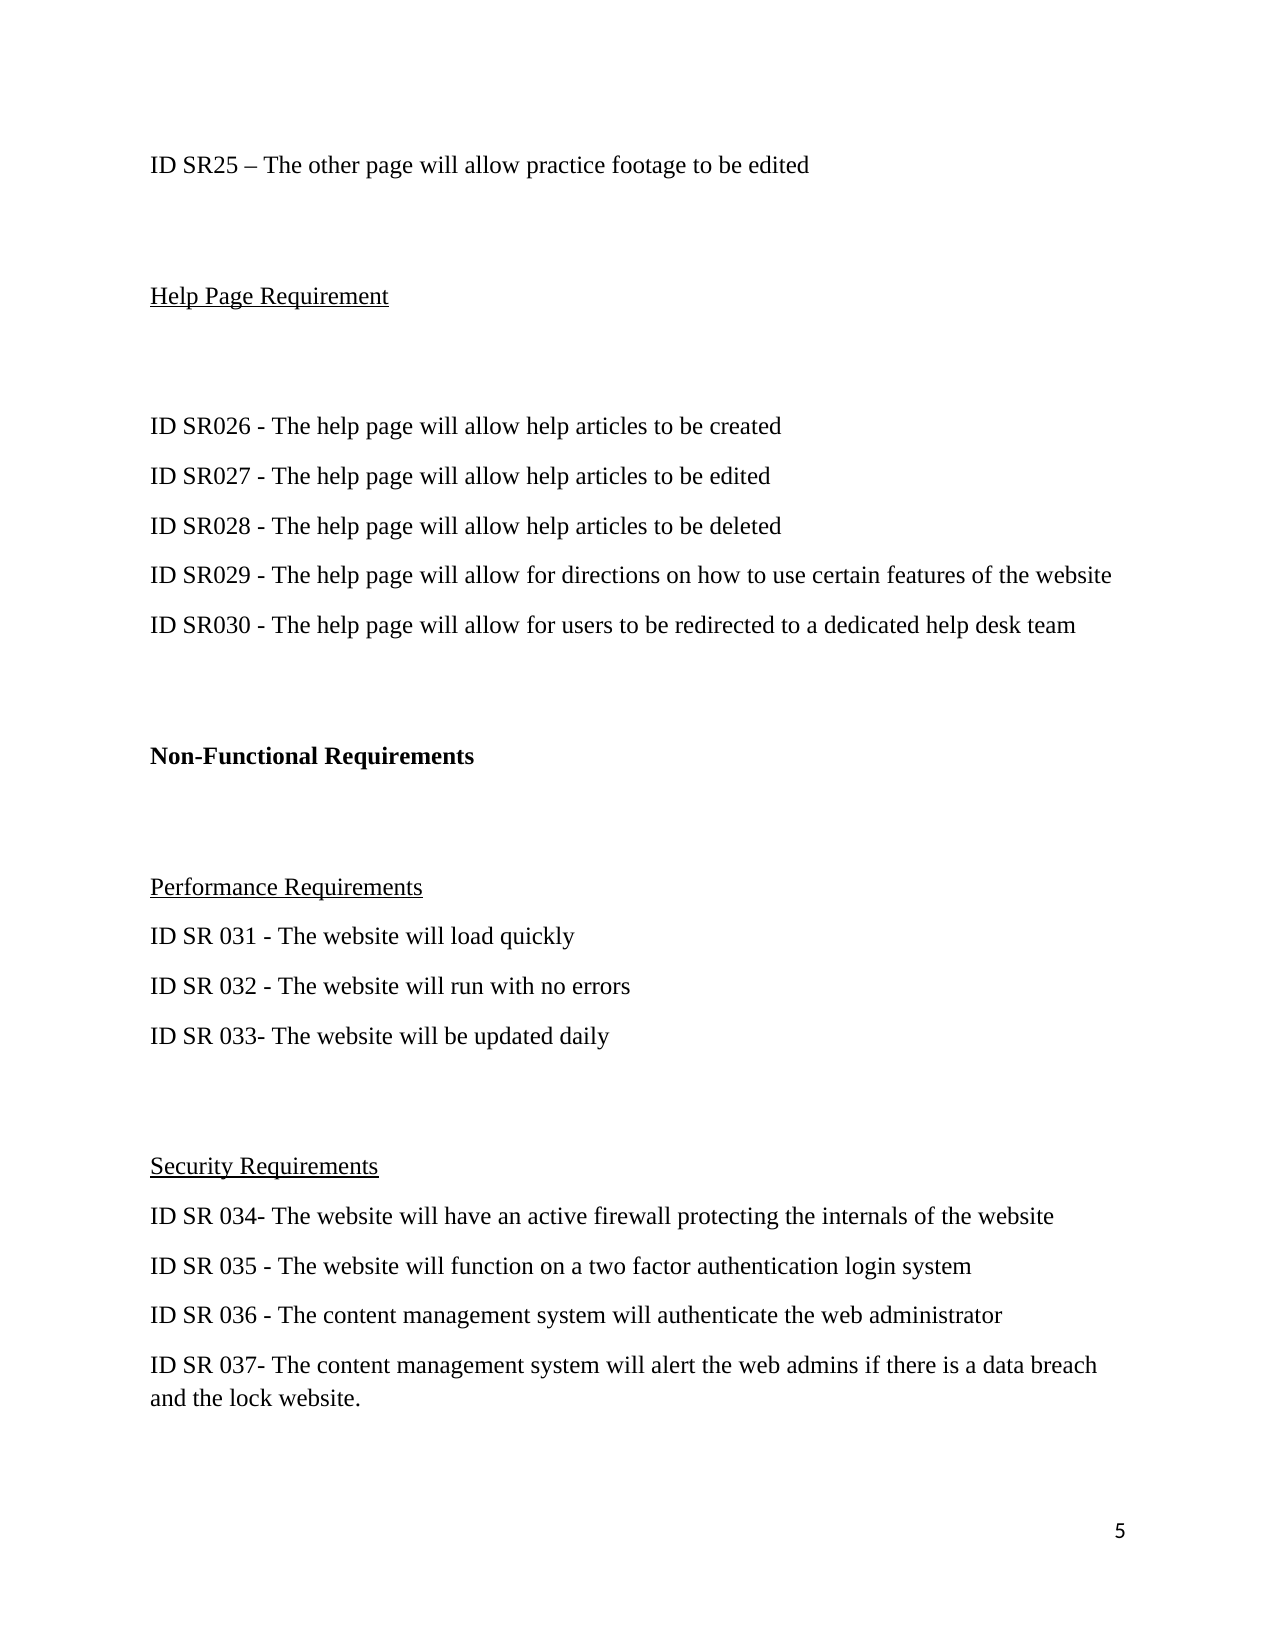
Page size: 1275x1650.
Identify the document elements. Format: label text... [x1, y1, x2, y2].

text ID SR 031 - The website will load quickly [150, 921, 1125, 950]
text ID SR 036 - The content management system will authenticate the web administrator [150, 1301, 1125, 1329]
text Performance Requirements [150, 872, 1125, 900]
text ID SR026 - The help page will allow help articles to be created [150, 411, 1125, 440]
text ID SR 033- The website will be updated daily [150, 1021, 1125, 1049]
text ID SR028 - The help page will allow help articles to be deleted [150, 511, 1125, 539]
text ID SR027 - The help page will allow help articles to be edited [150, 461, 1125, 490]
text Non-Functional Requirements [150, 741, 1125, 770]
text ID SR 032 - The website will run with no errors [150, 971, 1125, 1000]
text Help Page Requirement [150, 281, 1125, 309]
text ID SR 035 - The website will function on a two factor authentication login system [150, 1251, 1125, 1279]
text ID SR 037- The content management system will alert the web admins if there is a data breach and the lock website. [150, 1350, 1125, 1412]
text ID SR25 – The other page will allow practice footage to be edited [150, 150, 1125, 179]
text ID SR030 - The help page will allow for users to be redirected to a dedicated help desk team [150, 610, 1125, 639]
text ID SR 034- The website will have an active firewall protecting the internals of the website [150, 1201, 1125, 1230]
text ID SR029 - The help page will allow for directions on how to use certain features of the website [150, 561, 1125, 589]
text Security Requirements [150, 1151, 1125, 1180]
